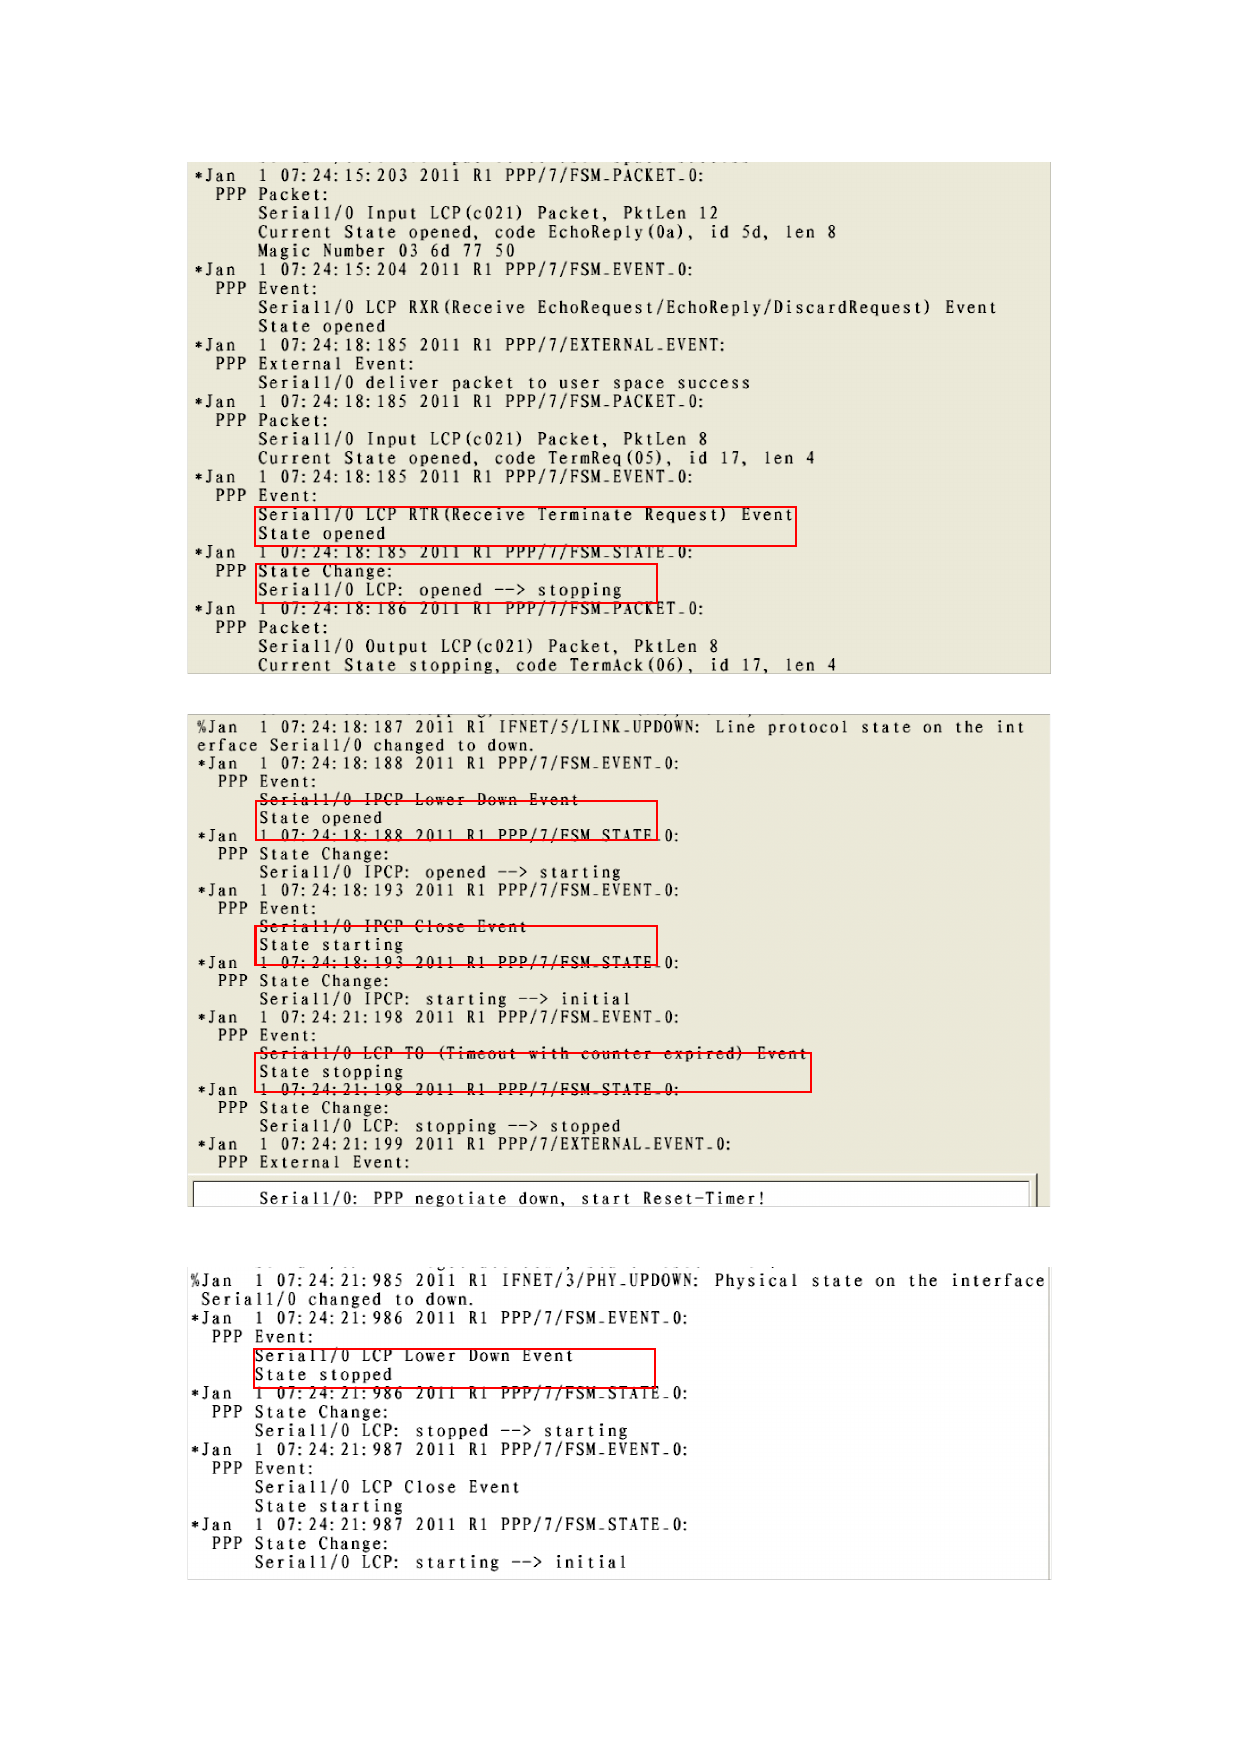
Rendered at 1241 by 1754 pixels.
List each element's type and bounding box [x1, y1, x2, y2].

picture [187, 162, 1051, 674]
picture [187, 1267, 1052, 1580]
picture [187, 714, 1050, 1207]
